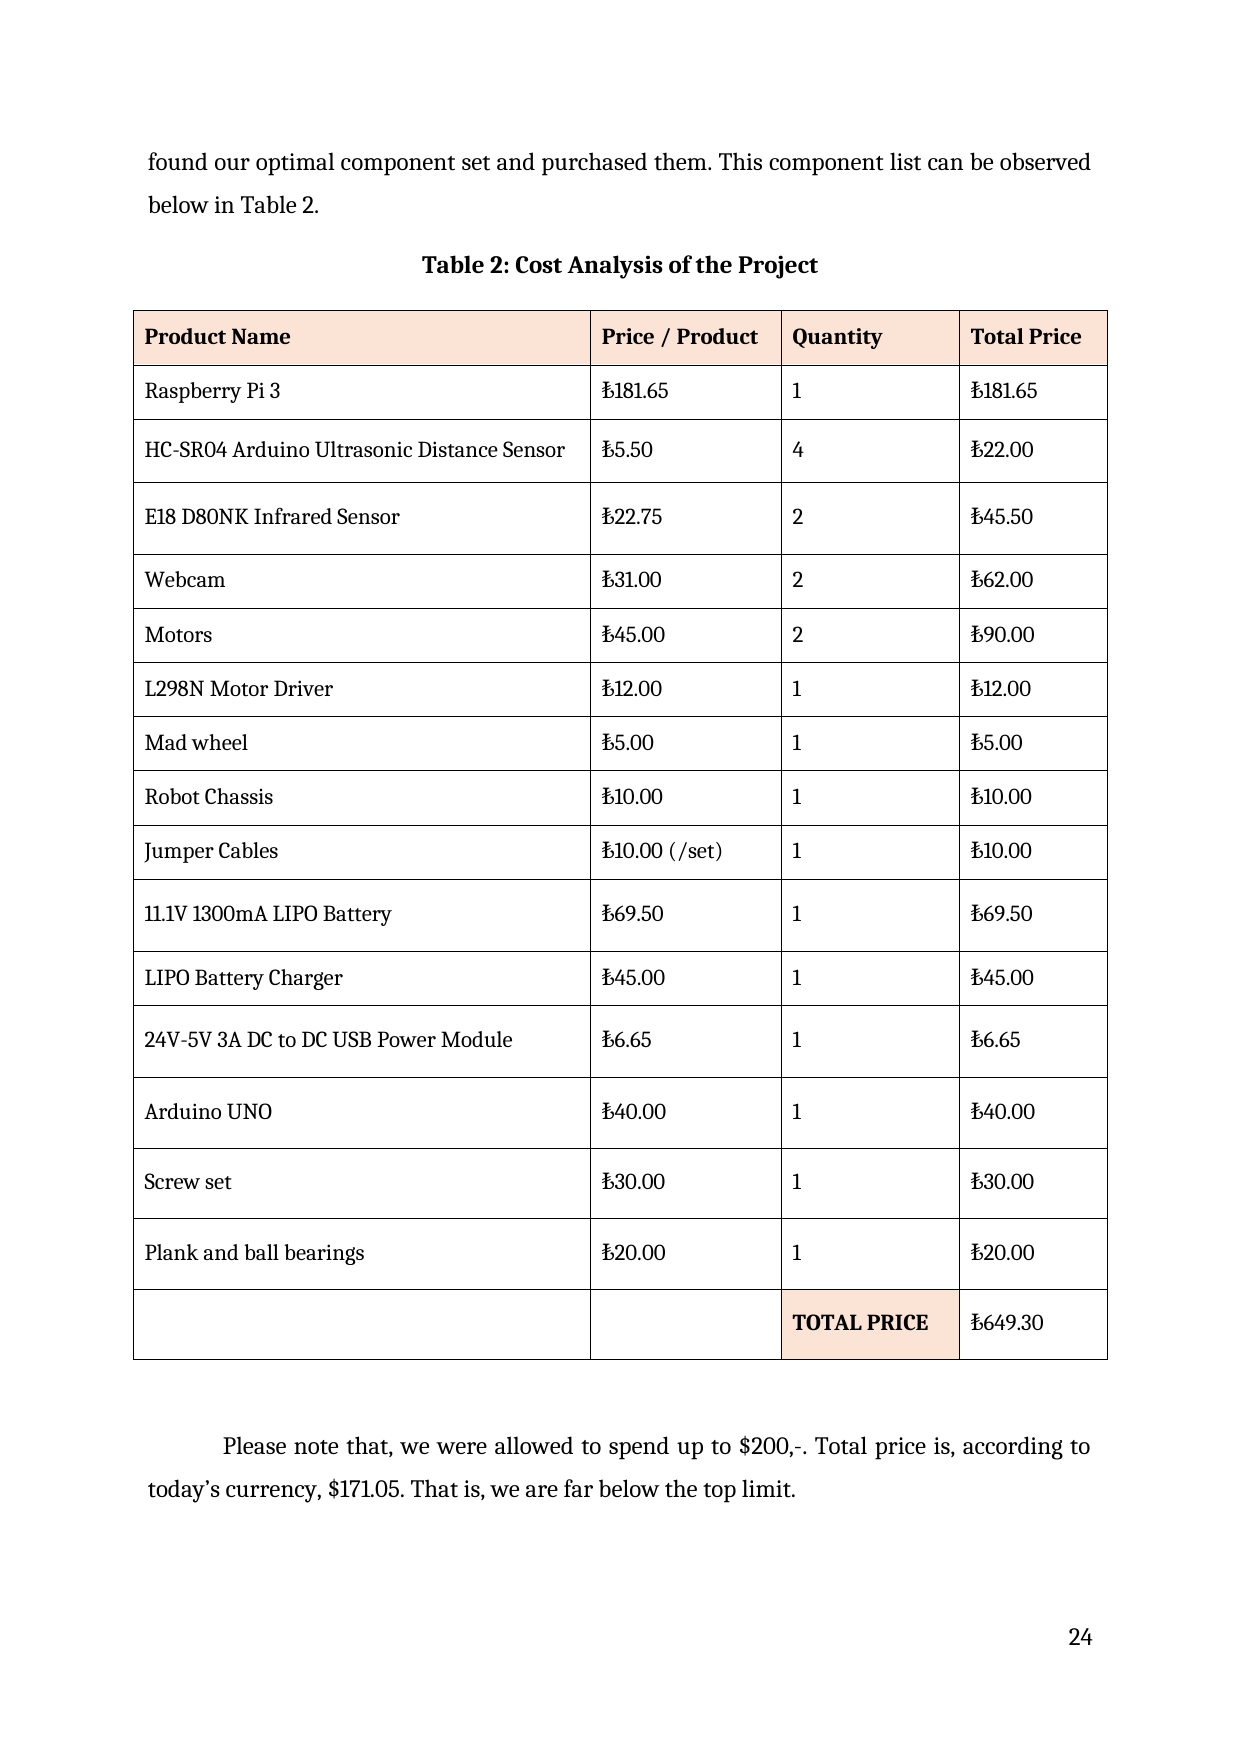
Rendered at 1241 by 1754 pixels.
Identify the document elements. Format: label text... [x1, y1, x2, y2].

table_cell ₺40.00 [960, 1078, 1107, 1147]
table_cell 1 [782, 880, 959, 951]
table_cell ₺40.00 [591, 1078, 781, 1147]
table_cell ₺45.00 [591, 609, 781, 662]
table_cell HC-SR04 Arduino Ultrasonic Distance Sensor [134, 420, 590, 482]
table_cell ₺69.50 [591, 880, 781, 951]
table_cell ₺6.65 [960, 1006, 1107, 1077]
table_cell ₺649.30 [960, 1290, 1107, 1359]
table_cell Screw set [134, 1149, 590, 1218]
table_cell ₺22.00 [960, 420, 1107, 482]
table_cell Webcam [134, 555, 590, 608]
table_cell TOTAL PRICE [782, 1290, 959, 1359]
table_cell ₺5.00 [960, 717, 1107, 770]
table_cell 1 [782, 366, 959, 419]
table_cell Motors [134, 609, 590, 662]
table_cell ₺31.00 [591, 555, 781, 608]
table_cell ₺10.00 [591, 771, 781, 824]
table_cell L298N Motor Driver [134, 663, 590, 716]
table_cell [134, 1290, 590, 1359]
table_cell ₺10.00 (/set) [591, 826, 781, 879]
table_cell 1 [782, 663, 959, 716]
table_cell ₺69.50 [960, 880, 1107, 951]
table_cell Raspberry Pi 3 [134, 366, 590, 419]
table_cell ₺20.00 [960, 1219, 1107, 1288]
table_cell Arduino UNO [134, 1078, 590, 1147]
table_cell ₺22.75 [591, 483, 781, 554]
text Table 2: Cost Analysis of the Project [148, 251, 1093, 279]
table_cell 11.1V 1300mA LIPO Battery [134, 880, 590, 951]
table_cell ₺45.00 [960, 952, 1107, 1005]
table_cell 4 [782, 420, 959, 482]
table_cell 1 [782, 1219, 959, 1288]
table_cell 24V-5V 3A DC to DC USB Power Module [134, 1006, 590, 1077]
table_cell ₺30.00 [960, 1149, 1107, 1218]
table_cell 2 [782, 555, 959, 608]
table_cell ₺45.50 [960, 483, 1107, 554]
table_cell ₺12.00 [591, 663, 781, 716]
table_cell Plank and ball bearings [134, 1219, 590, 1288]
text Please note that, we were allowed to spend up to $200,-. Total price is, according to today’s currency, $171.05. That is, we are far below the top limit. [148, 1432, 1093, 1504]
table_cell E18 D80NK Infrared Sensor [134, 483, 590, 554]
table_cell 1 [782, 1078, 959, 1147]
table_cell 1 [782, 717, 959, 770]
table_cell Mad wheel [134, 717, 590, 770]
table_cell 1 [782, 1006, 959, 1077]
table_header Price / Product [591, 311, 781, 364]
table_cell 2 [782, 483, 959, 554]
table_cell ₺62.00 [960, 555, 1107, 608]
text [148, 148, 1093, 219]
table_cell [591, 1290, 781, 1359]
table_cell ₺5.00 [591, 717, 781, 770]
table_cell ₺30.00 [591, 1149, 781, 1218]
table_cell ₺181.65 [591, 366, 781, 419]
table_cell ₺181.65 [960, 366, 1107, 419]
table_cell Robot Chassis [134, 771, 590, 824]
table_cell 2 [782, 609, 959, 662]
table_cell 1 [782, 1149, 959, 1218]
table_cell ₺90.00 [960, 609, 1107, 662]
table_cell 1 [782, 952, 959, 1005]
table_cell ₺45.00 [591, 952, 781, 1005]
table_cell ₺5.50 [591, 420, 781, 482]
table_cell ₺10.00 [960, 826, 1107, 879]
table_header Total Price [960, 311, 1107, 364]
table_cell ₺10.00 [960, 771, 1107, 824]
table_cell 1 [782, 826, 959, 879]
table_header Product Name [134, 311, 590, 364]
table_cell 1 [782, 771, 959, 824]
table_cell ₺6.65 [591, 1006, 781, 1077]
table_cell LIPO Battery Charger [134, 952, 590, 1005]
table_cell ₺12.00 [960, 663, 1107, 716]
table_cell ₺20.00 [591, 1219, 781, 1288]
table_header Quantity [782, 311, 959, 364]
table_cell Jumper Cables [134, 826, 590, 879]
